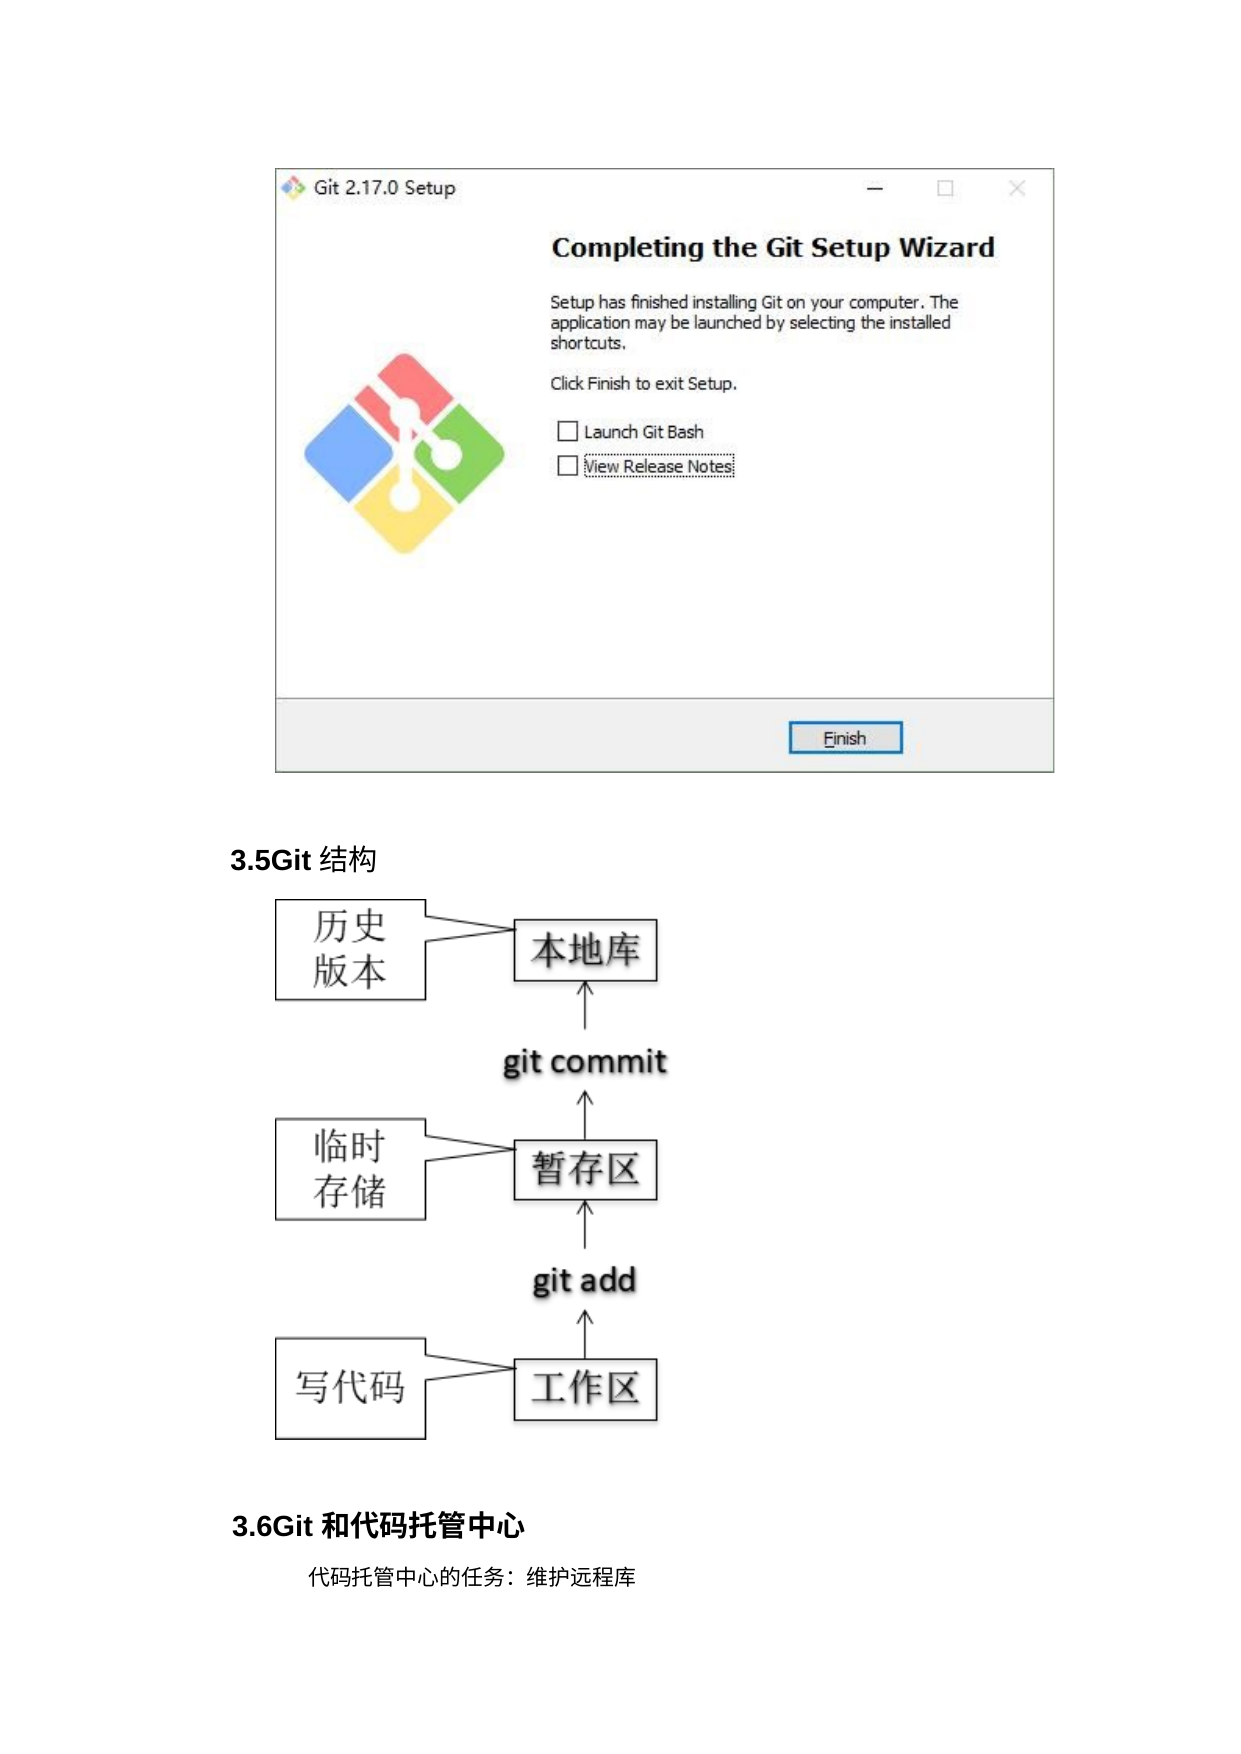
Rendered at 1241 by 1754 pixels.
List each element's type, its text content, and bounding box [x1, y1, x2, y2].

subtitle 3.5Git 结构 [230, 825, 1053, 890]
picture [275, 168, 1055, 773]
subtitle 3.6Git 和代码托管中心 [232, 1491, 1053, 1556]
picture [275, 899, 689, 1440]
text 代码托管中心的任务：维护远程库 [187, 1559, 636, 1592]
